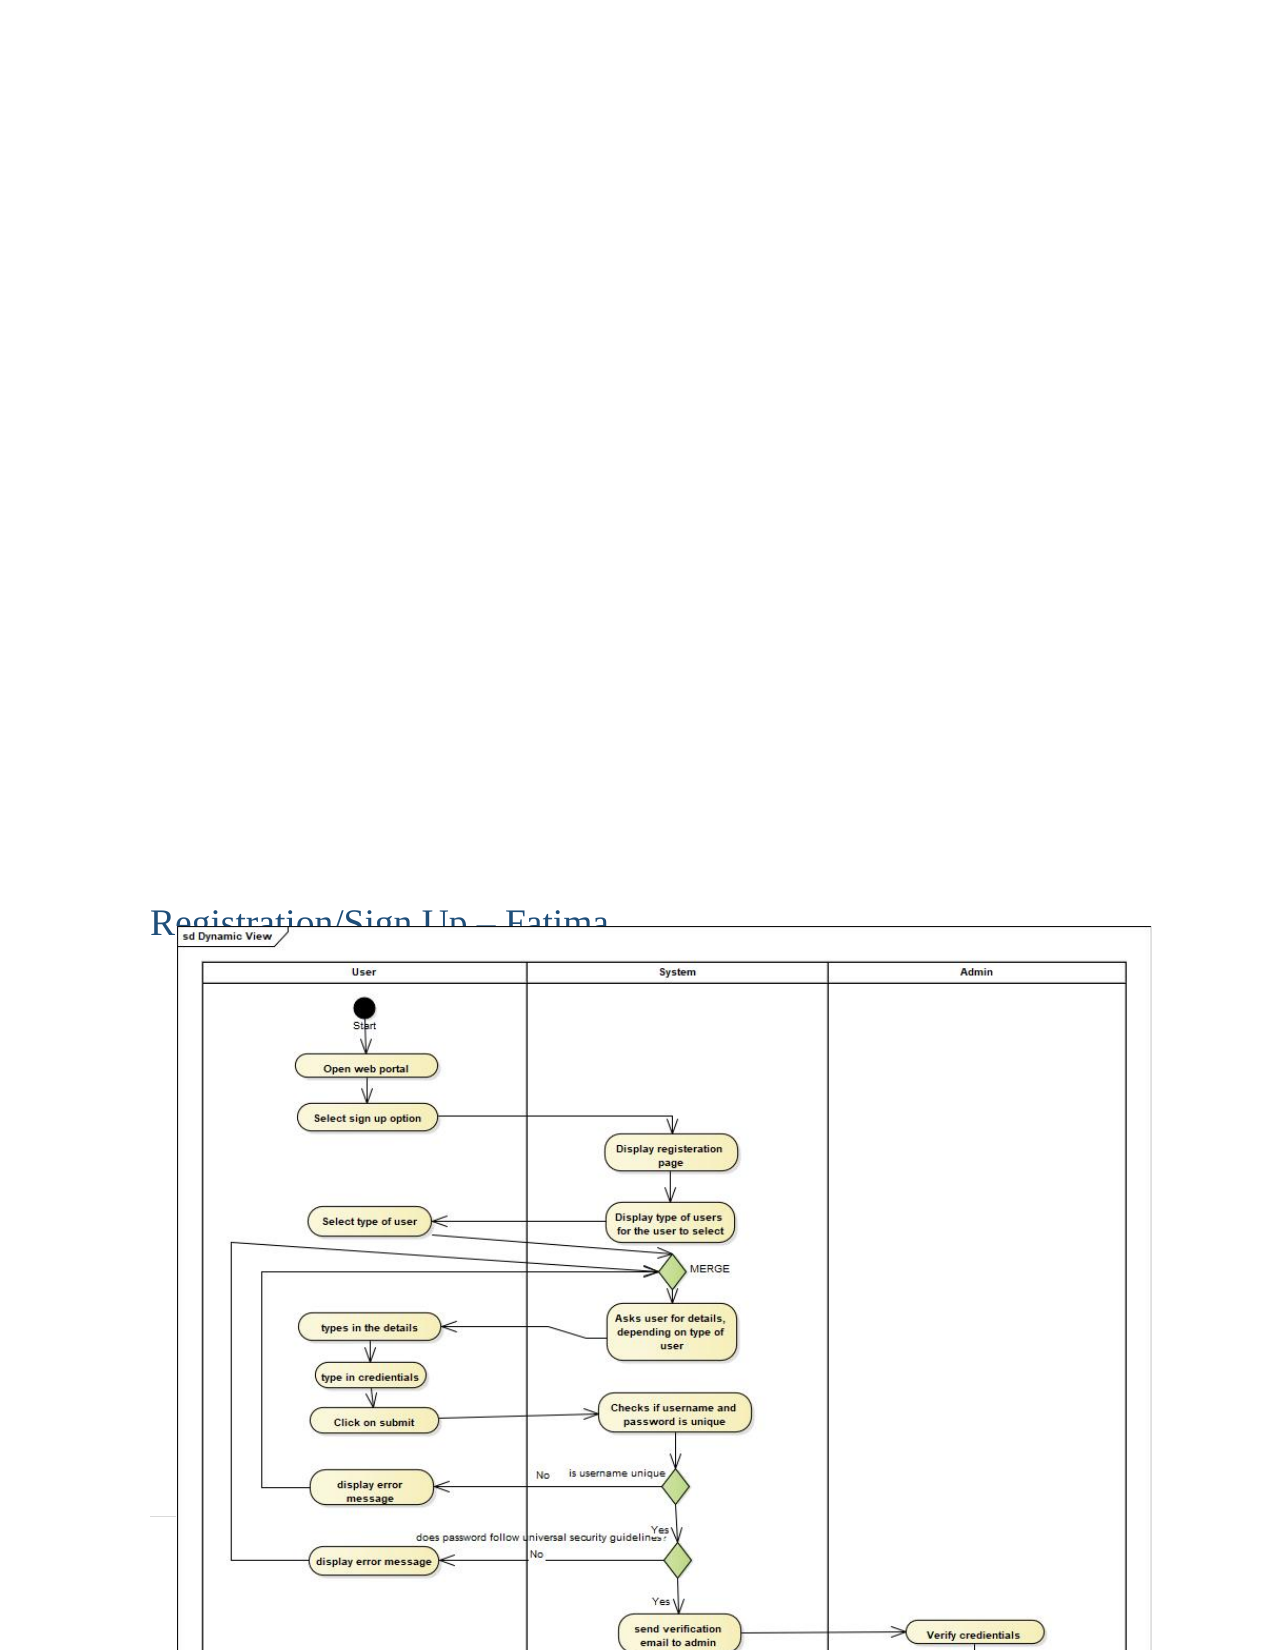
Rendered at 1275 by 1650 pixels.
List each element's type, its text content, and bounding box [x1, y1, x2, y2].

picture [176, 926, 1152, 1650]
subtitle Registration/Sign Up – Fatima [150, 900, 1125, 943]
